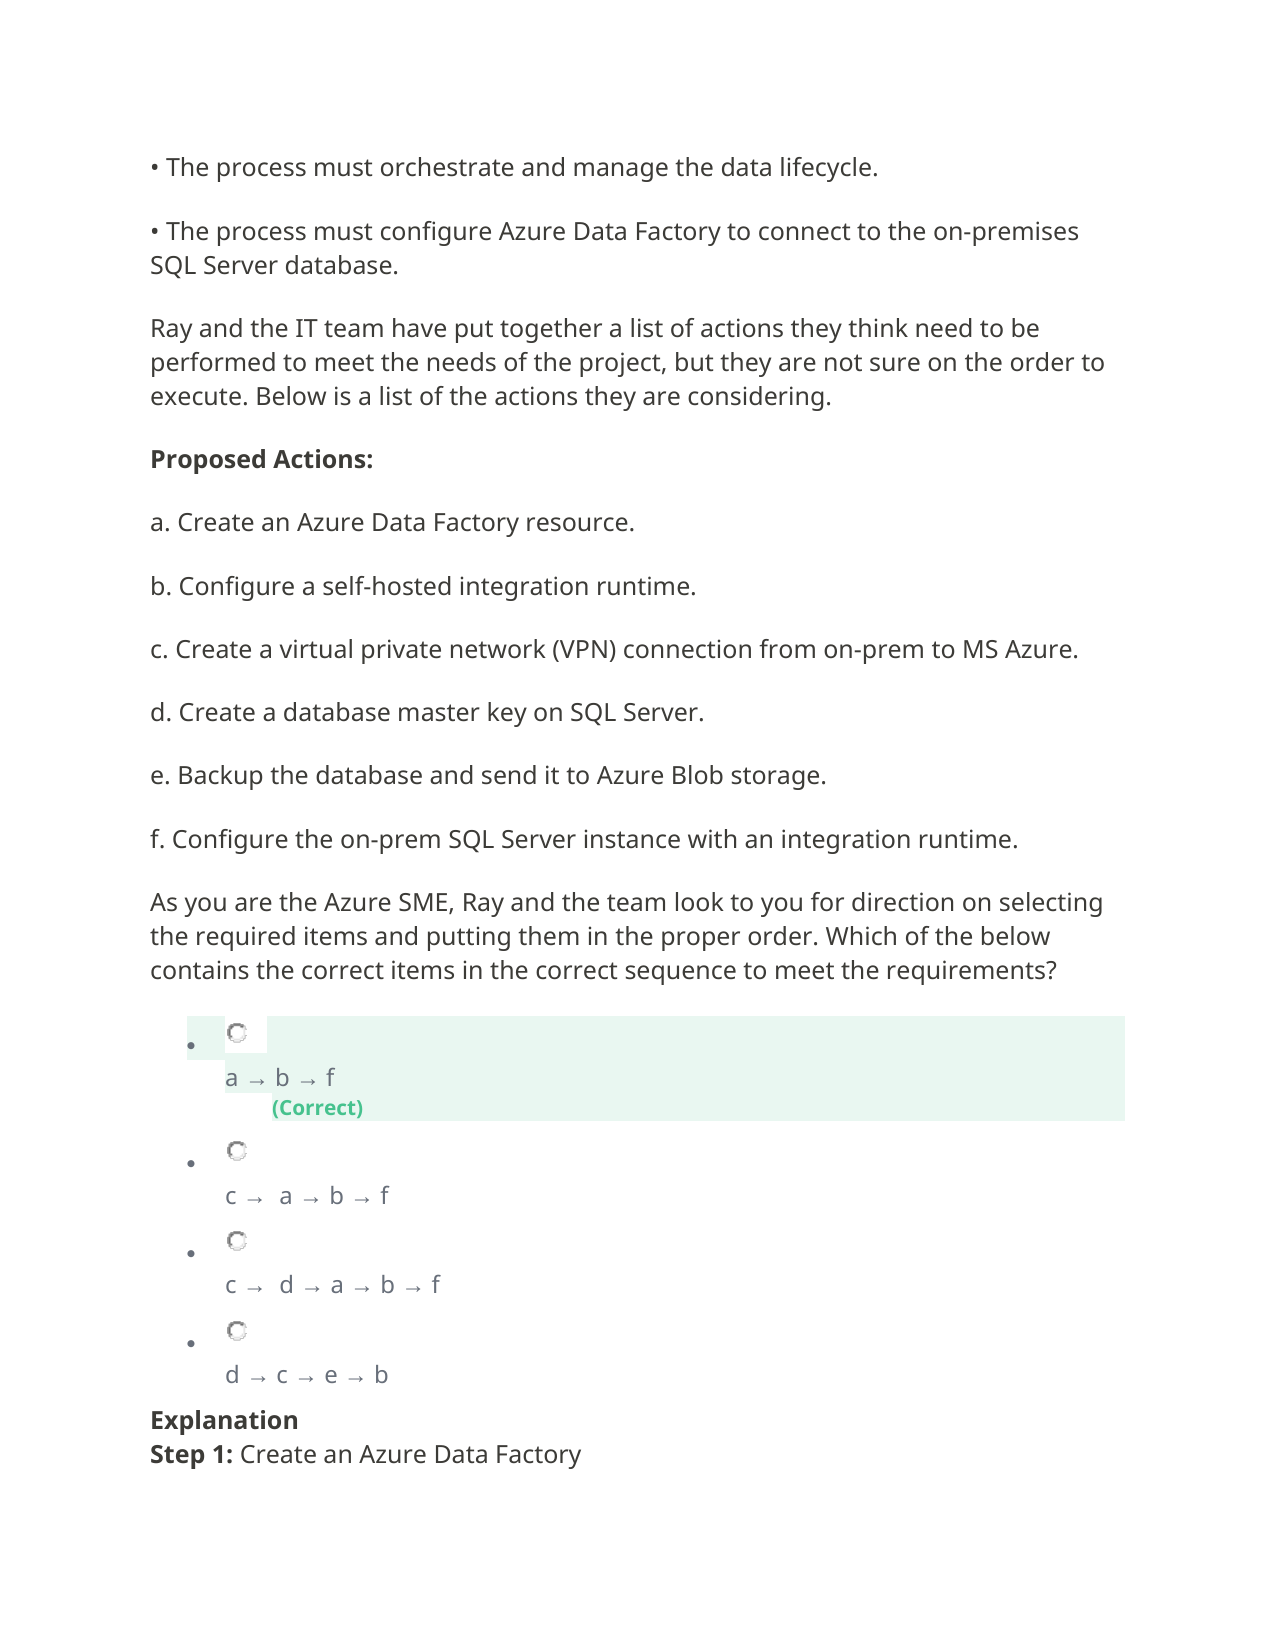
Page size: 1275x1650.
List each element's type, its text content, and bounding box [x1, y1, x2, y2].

text As you are the Azure SME, Ray and the team look to you for direction on selecting the required items and putting them in the proper order. Which of the below contains the correct items in the correct sequence to meet the requirements? [150, 884, 1125, 987]
text Step 1: Create an Azure Data Factory [150, 1437, 1125, 1471]
list ​ [187, 1313, 1125, 1358]
text a → b → f [225, 1060, 1125, 1093]
text (Correct) [272, 1093, 1125, 1121]
text b. Configure a self-hosted integration runtime. [150, 568, 1125, 602]
text e. Backup the database and send it to Azure Blob storage. [150, 758, 1125, 792]
list ​ [187, 1016, 1125, 1060]
text c → d → a → b → f [225, 1268, 1125, 1301]
text d. Create a database master key on SQL Server. [150, 695, 1125, 729]
list ​ [187, 1134, 1125, 1178]
text c. Create a virtual private network (VPN) connection from on-prem to MS Azure. [150, 632, 1125, 666]
text f. Configure the on-prem SQL Server instance with an integration runtime. [150, 821, 1125, 855]
list ​ [187, 1224, 1125, 1268]
text c → a → b → f [225, 1178, 1125, 1211]
text Ray and the IT team have put together a list of actions they think need to be performed to meet the needs of the project, but they are not sure on the order to execute. Below is a list of the actions they are considering. [150, 311, 1125, 413]
text a. Create an Azure Data Factory resource. [150, 505, 1125, 539]
text Explanation [150, 1403, 1125, 1437]
text • The process must configure Azure Data Factory to connect to the on-premises SQL Server database. [150, 213, 1125, 281]
text • The process must orchestrate and manage the data lifecycle. [150, 150, 1125, 184]
text d → c → e → b [225, 1358, 1125, 1391]
text Proposed Actions: [150, 442, 1125, 476]
